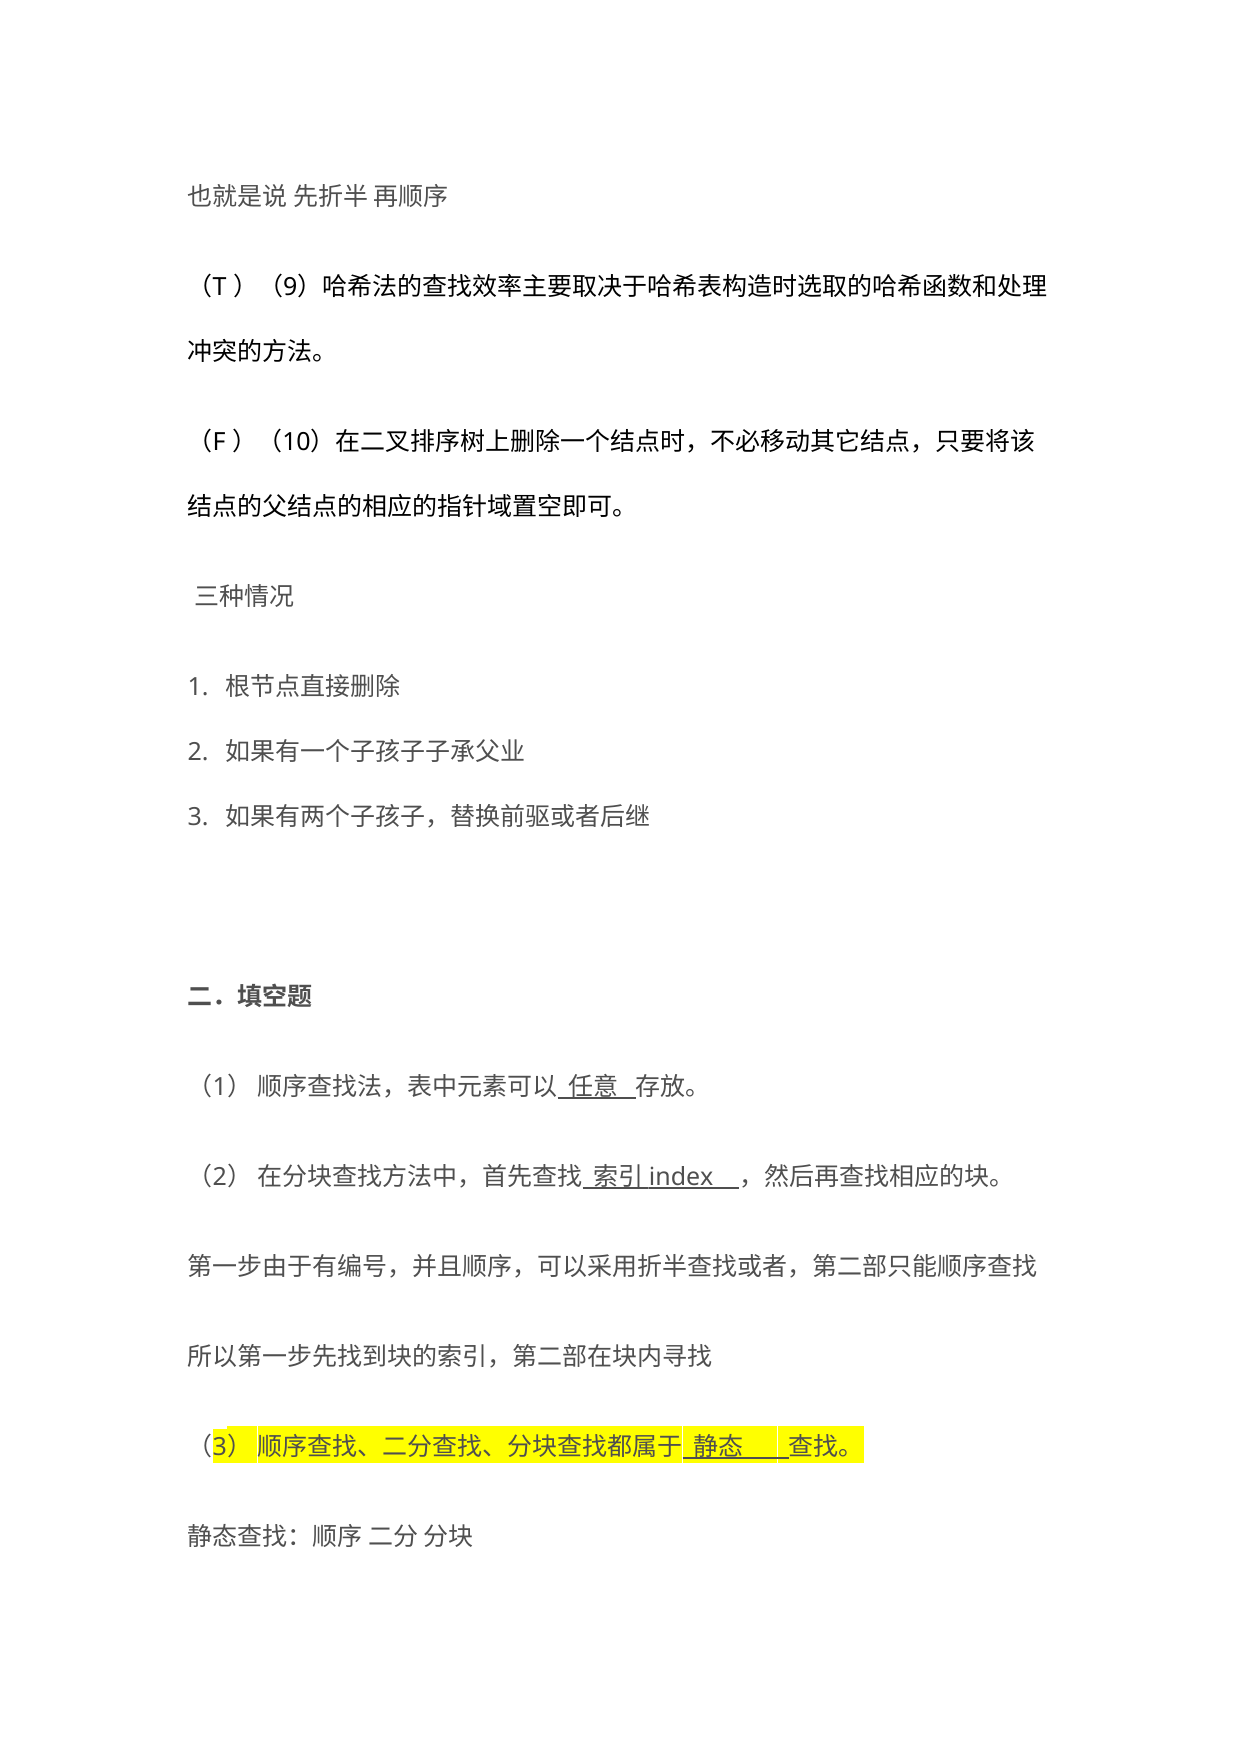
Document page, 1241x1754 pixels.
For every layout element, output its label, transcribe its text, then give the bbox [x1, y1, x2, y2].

text 也就是说 先折半 再顺序 [187, 162, 1053, 227]
text （F ）（10）在二叉排序树上删除一个结点时，不必移动其它结点，只要将该结点的父结点的相应的指针域置空即可。 [187, 407, 1053, 537]
text 第一步由于有编号，并且顺序，可以采用折半查找或者，第二部只能顺序查找 [187, 1232, 1053, 1297]
text （1） 顺序查找法，表中元素可以 任意 存放。 [187, 1052, 1053, 1117]
text （2） 在分块查找方法中，首先查找 索引index ，然后再查找相应的块。 [187, 1142, 1053, 1207]
text 三种情况 [187, 562, 1053, 627]
text 二．填空题 [187, 962, 1053, 1027]
text 静态查找：顺序 二分 分块 [187, 1502, 1053, 1567]
list 根节点直接删除 [187, 652, 1053, 717]
list 如果有两个子孩子，替换前驱或者后继 [187, 782, 1053, 847]
text （T ）（9）哈希法的查找效率主要取决于哈希表构造时选取的哈希函数和处理冲突的方法。 [187, 252, 1053, 382]
text 所以第一步先找到块的索引，第二部在块内寻找 [187, 1322, 1053, 1387]
text （3） 顺序查找、二分查找、分块查找都属于 静态 查找。 [187, 1412, 1053, 1477]
list 如果有一个子孩子子承父业 [187, 717, 1053, 782]
